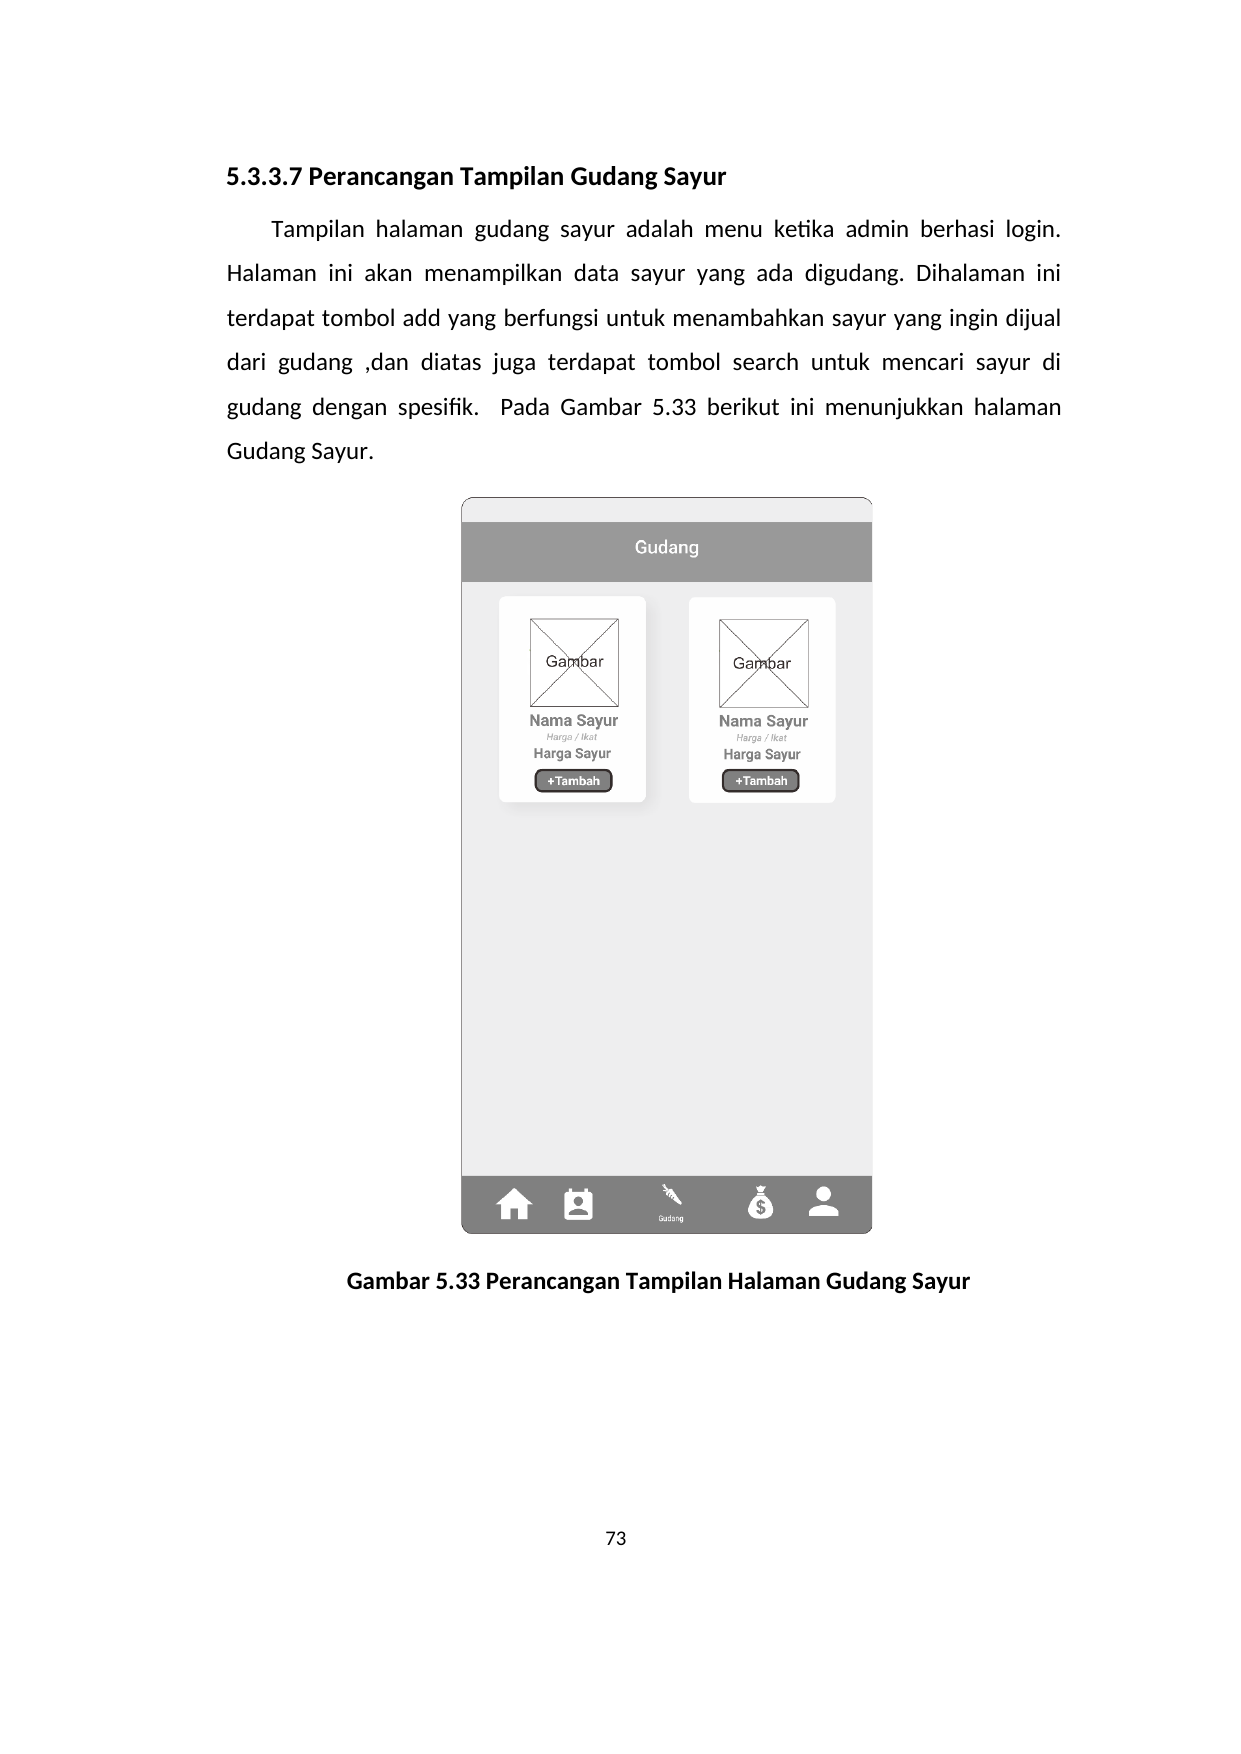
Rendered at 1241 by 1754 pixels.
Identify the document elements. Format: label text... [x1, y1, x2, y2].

subtitle Gambar 5.33 Perancangan Tampilan Halaman Gudang Sayur [226, 1265, 1092, 1295]
picture [461, 497, 873, 1234]
text Tampilan halaman gudang sayur adalah menu ketika admin berhasi login. Halaman ini akan menampilkan data sayur yang ada digudang. Dihalaman ini terdapat tombol add yang berfungsi untuk menambahkan sayur yang ingin dijual dari gudang ,dan diatas juga terdapat tombol search untuk mencari sayur di gudang dengan spesifik. Pada Gambar 5.33 berikut ini menunjukkan halaman Gudang Sayur. [227, 213, 1062, 466]
subtitle 5.3.3.7 Perancangan Tampilan Gudang Sayur [226, 159, 1092, 192]
